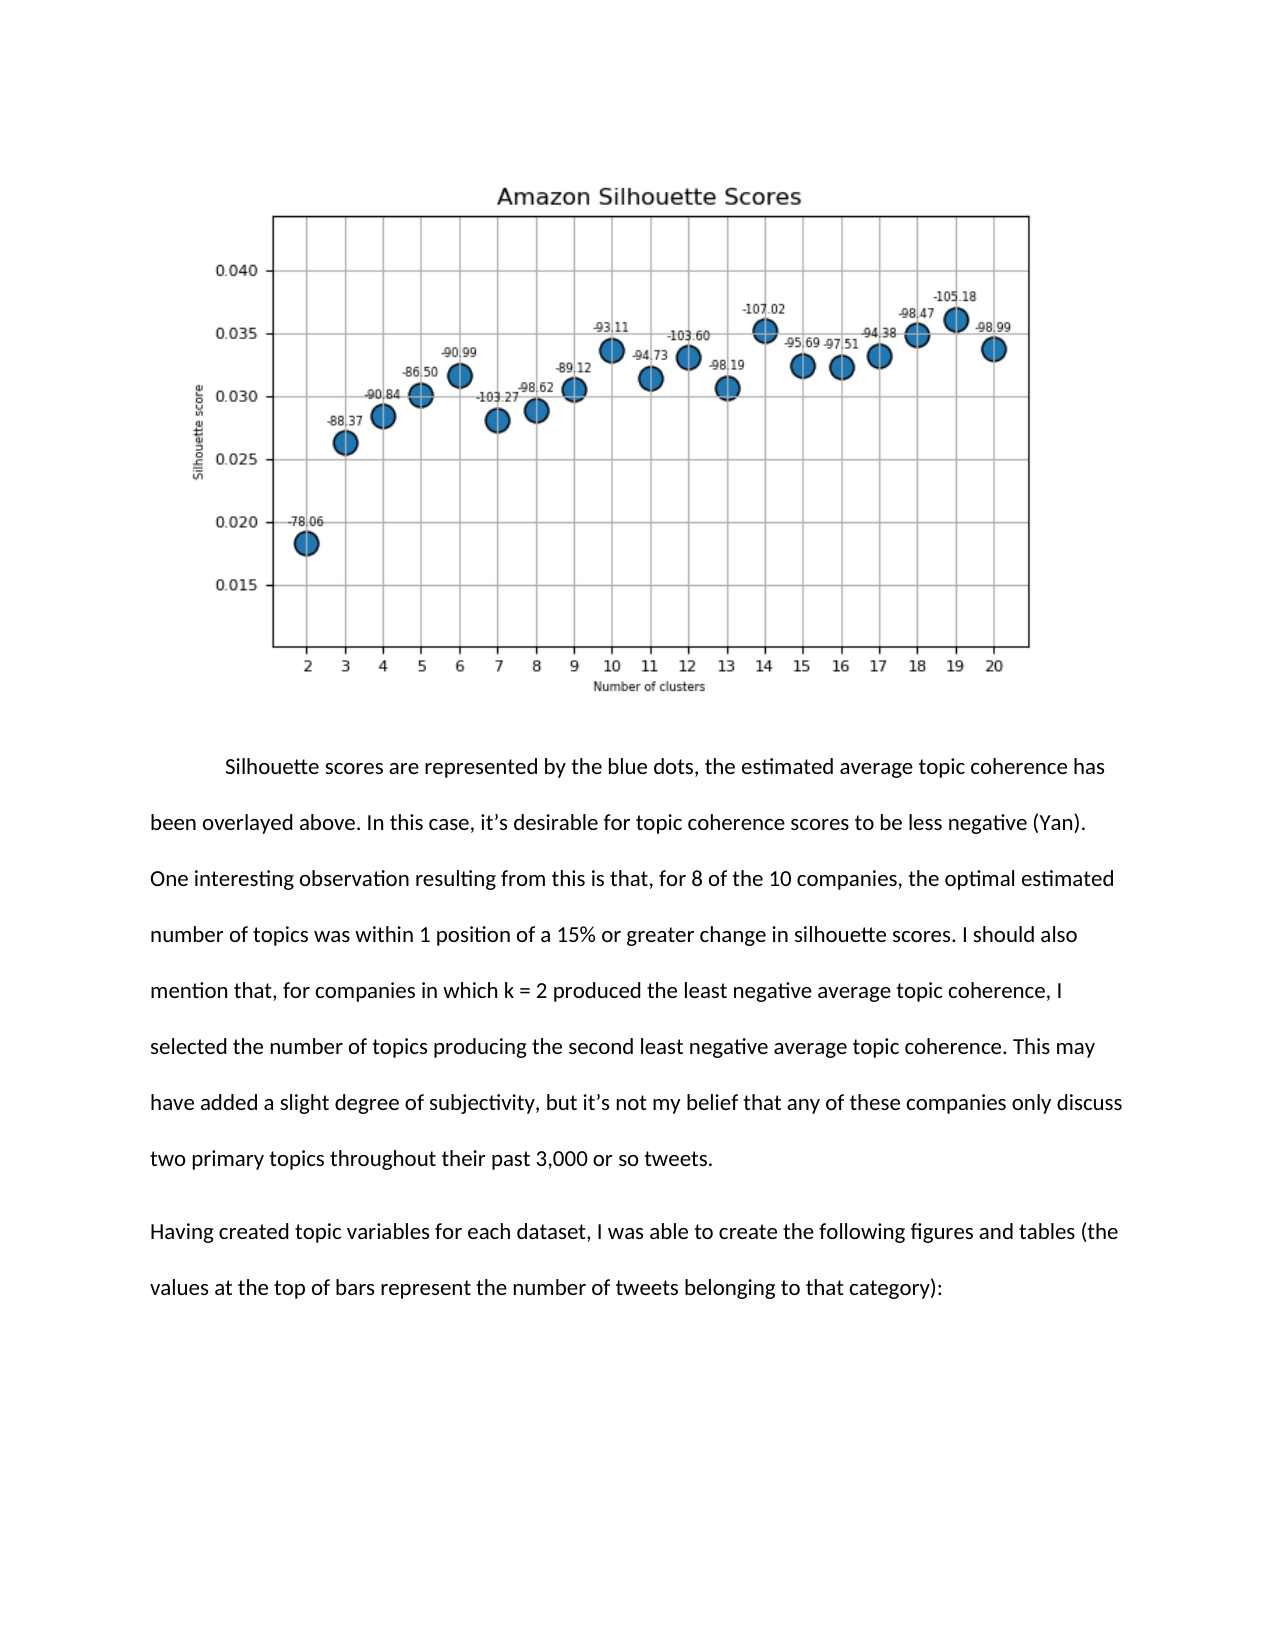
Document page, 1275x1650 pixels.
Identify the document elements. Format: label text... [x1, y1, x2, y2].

picture [150, 150, 1125, 708]
text Silhouette scores are represented by the blue dots, the estimated average topic coherence has been overlayed above. In this case, it’s desirable for topic coherence scores to be less negative (Yan). One interesting observation resulting from this is that, for 8 of the 10 companies, the optimal estimated number of topics was within 1 position of a 15% or greater change in silhouette scores. I should also mention that, for companies in which k = 2 produced the least negative average topic coherence, I selected the number of topics producing the second least negative average topic coherence. This may have added a slight degree of subjectivity, but it’s not my belief that any of these companies only discuss two primary topics throughout their past 3,000 or so tweets. [150, 752, 1125, 1172]
text Having created topic variables for each dataset, I was able to create the following figures and tables (the values at the top of bars represent the number of tweets belonging to that category): [150, 1217, 1125, 1301]
